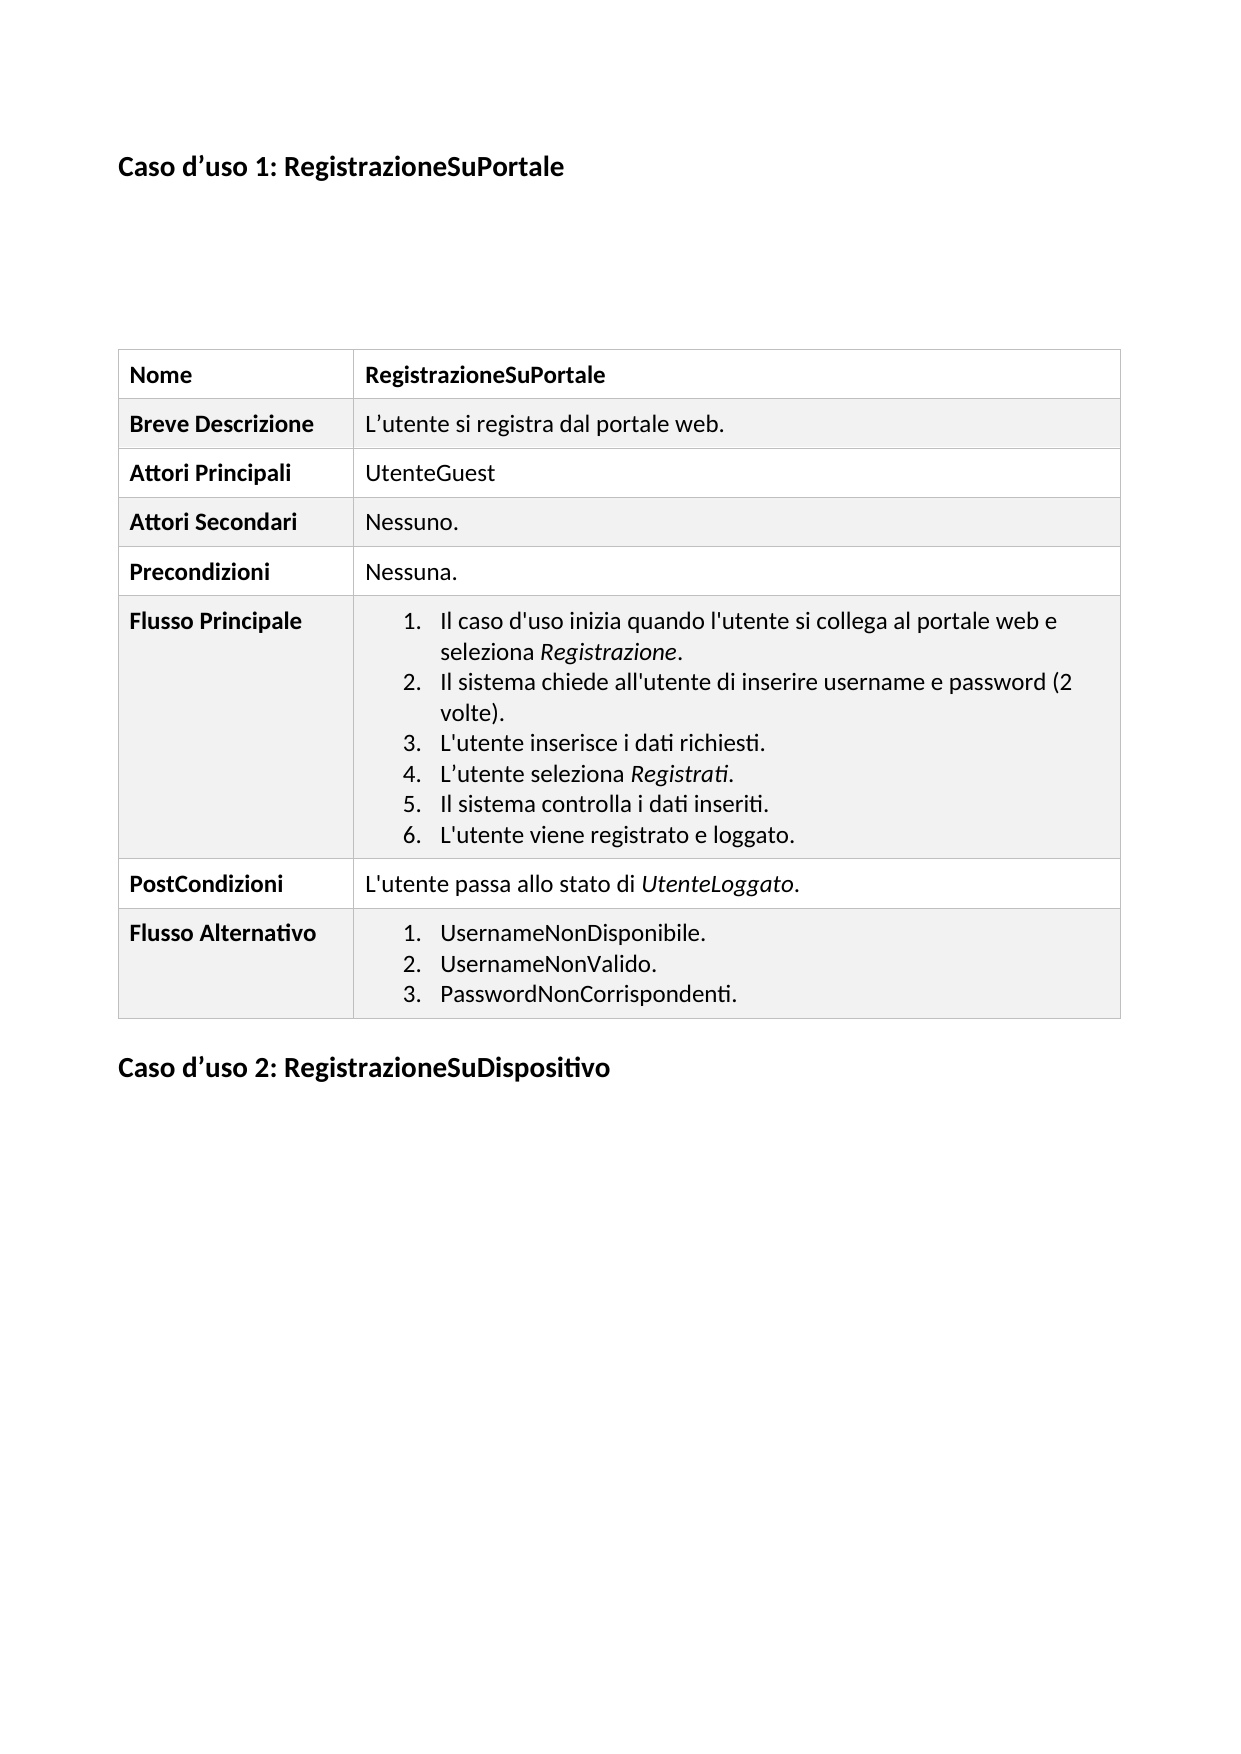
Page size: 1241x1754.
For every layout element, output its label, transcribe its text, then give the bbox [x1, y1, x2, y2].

table_cell L’utente si registra dal portale web. [354, 399, 1120, 447]
table_cell Flusso Principale [119, 596, 353, 858]
table_cell L'utente passa allo stato di UtenteLoggato. [354, 859, 1120, 907]
table_cell Attori Secondari [119, 498, 353, 546]
table_cell Nessuno. [354, 498, 1120, 546]
table_cell Nessuna. [354, 547, 1120, 595]
table_cell PostCondizioni [119, 859, 353, 907]
text Caso d’uso 2: RegistrazioneSuDispositivo [118, 1049, 1122, 1085]
table_cell Breve Descrizione [119, 399, 353, 447]
text Caso d’uso 1: RegistrazioneSuPortale [118, 148, 1122, 183]
table_header RegistrazioneSuPortale [354, 350, 1120, 398]
table_cell UtenteGuest [354, 449, 1120, 497]
table_cell Attori Principali [119, 449, 353, 497]
table_cell Il caso d'uso inizia quando l'utente si collega al portale web e seleziona Registrazione. Il sistema chiede all'utente di inserire username e password (2 volte). L'utente inserisce i dati richiesti. L’utente seleziona Registrati. Il sistema controlla i dati inseriti. L'utente viene registrato e loggato. [354, 596, 1120, 858]
table_cell Precondizioni [119, 547, 353, 595]
table_header Nome [119, 350, 353, 398]
table_cell UsernameNonDisponibile. UsernameNonValido. PasswordNonCorrispondenti. [354, 909, 1120, 1018]
table_cell Flusso Alternativo [119, 909, 353, 1018]
